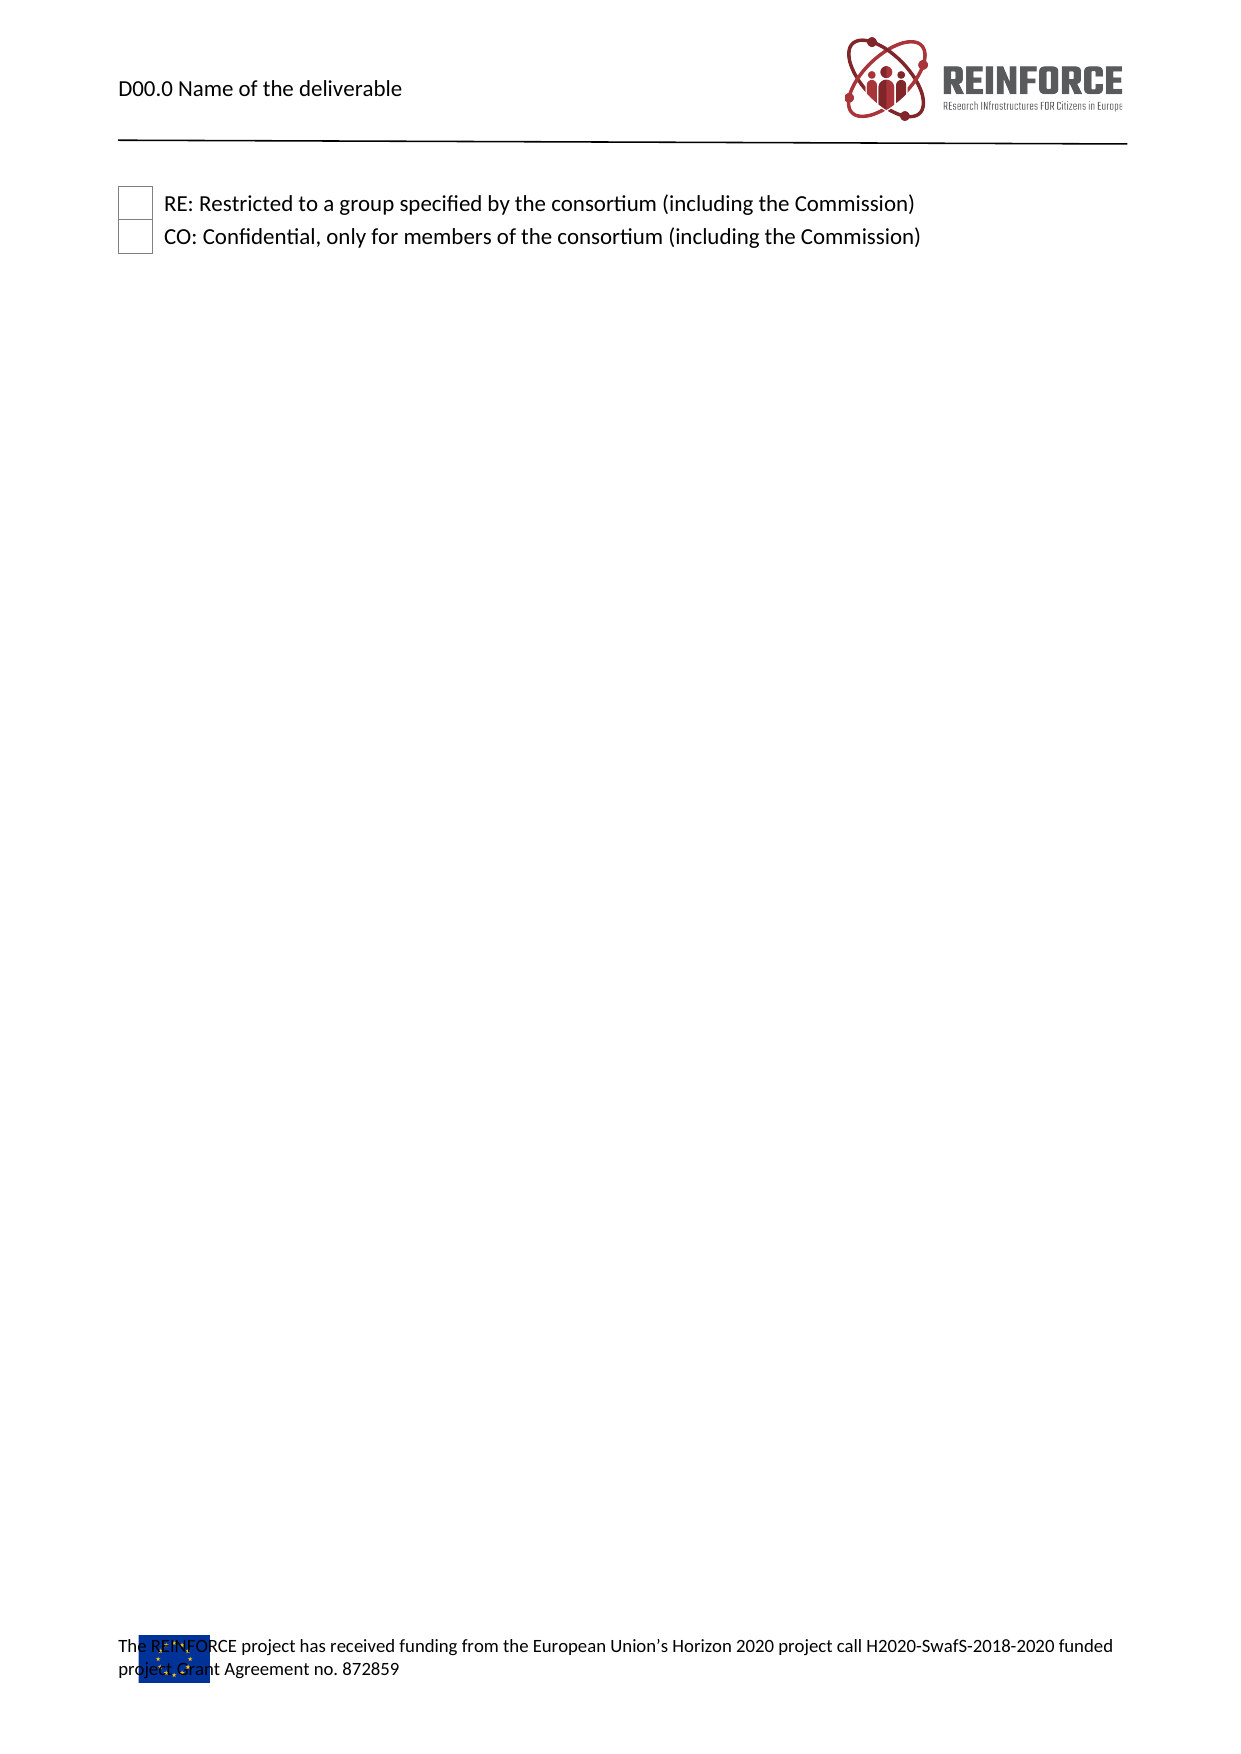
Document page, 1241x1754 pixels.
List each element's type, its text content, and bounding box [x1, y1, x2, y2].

table_cell [119, 187, 152, 219]
picture [845, 37, 1123, 121]
table_cell RE: Restricted to a group specified by the consortium (including the Commission) [153, 186, 1103, 219]
picture [138, 1635, 210, 1683]
table_cell CO: Confidential, only for members of the consortium (including the Commission) [153, 219, 1103, 252]
table_cell [119, 220, 152, 252]
